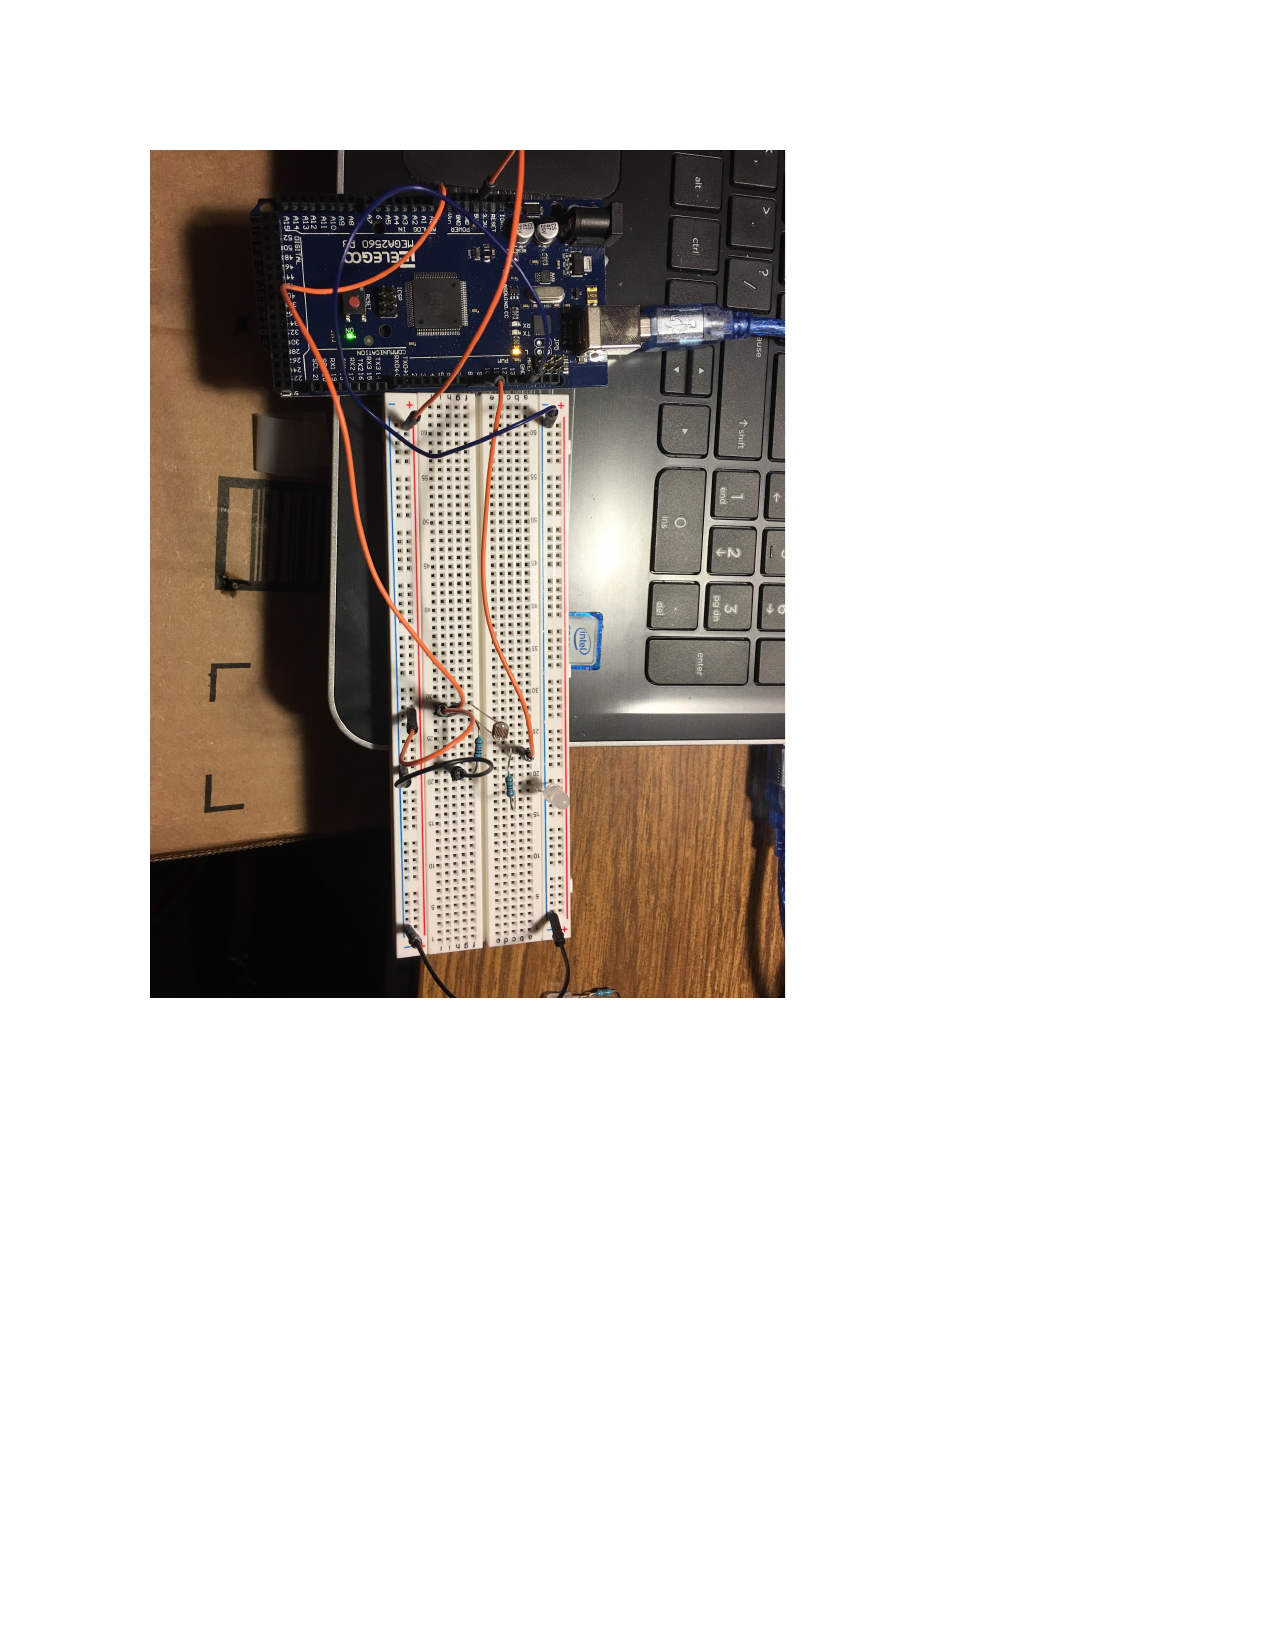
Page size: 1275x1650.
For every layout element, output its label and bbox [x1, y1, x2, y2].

picture [150, 150, 786, 998]
